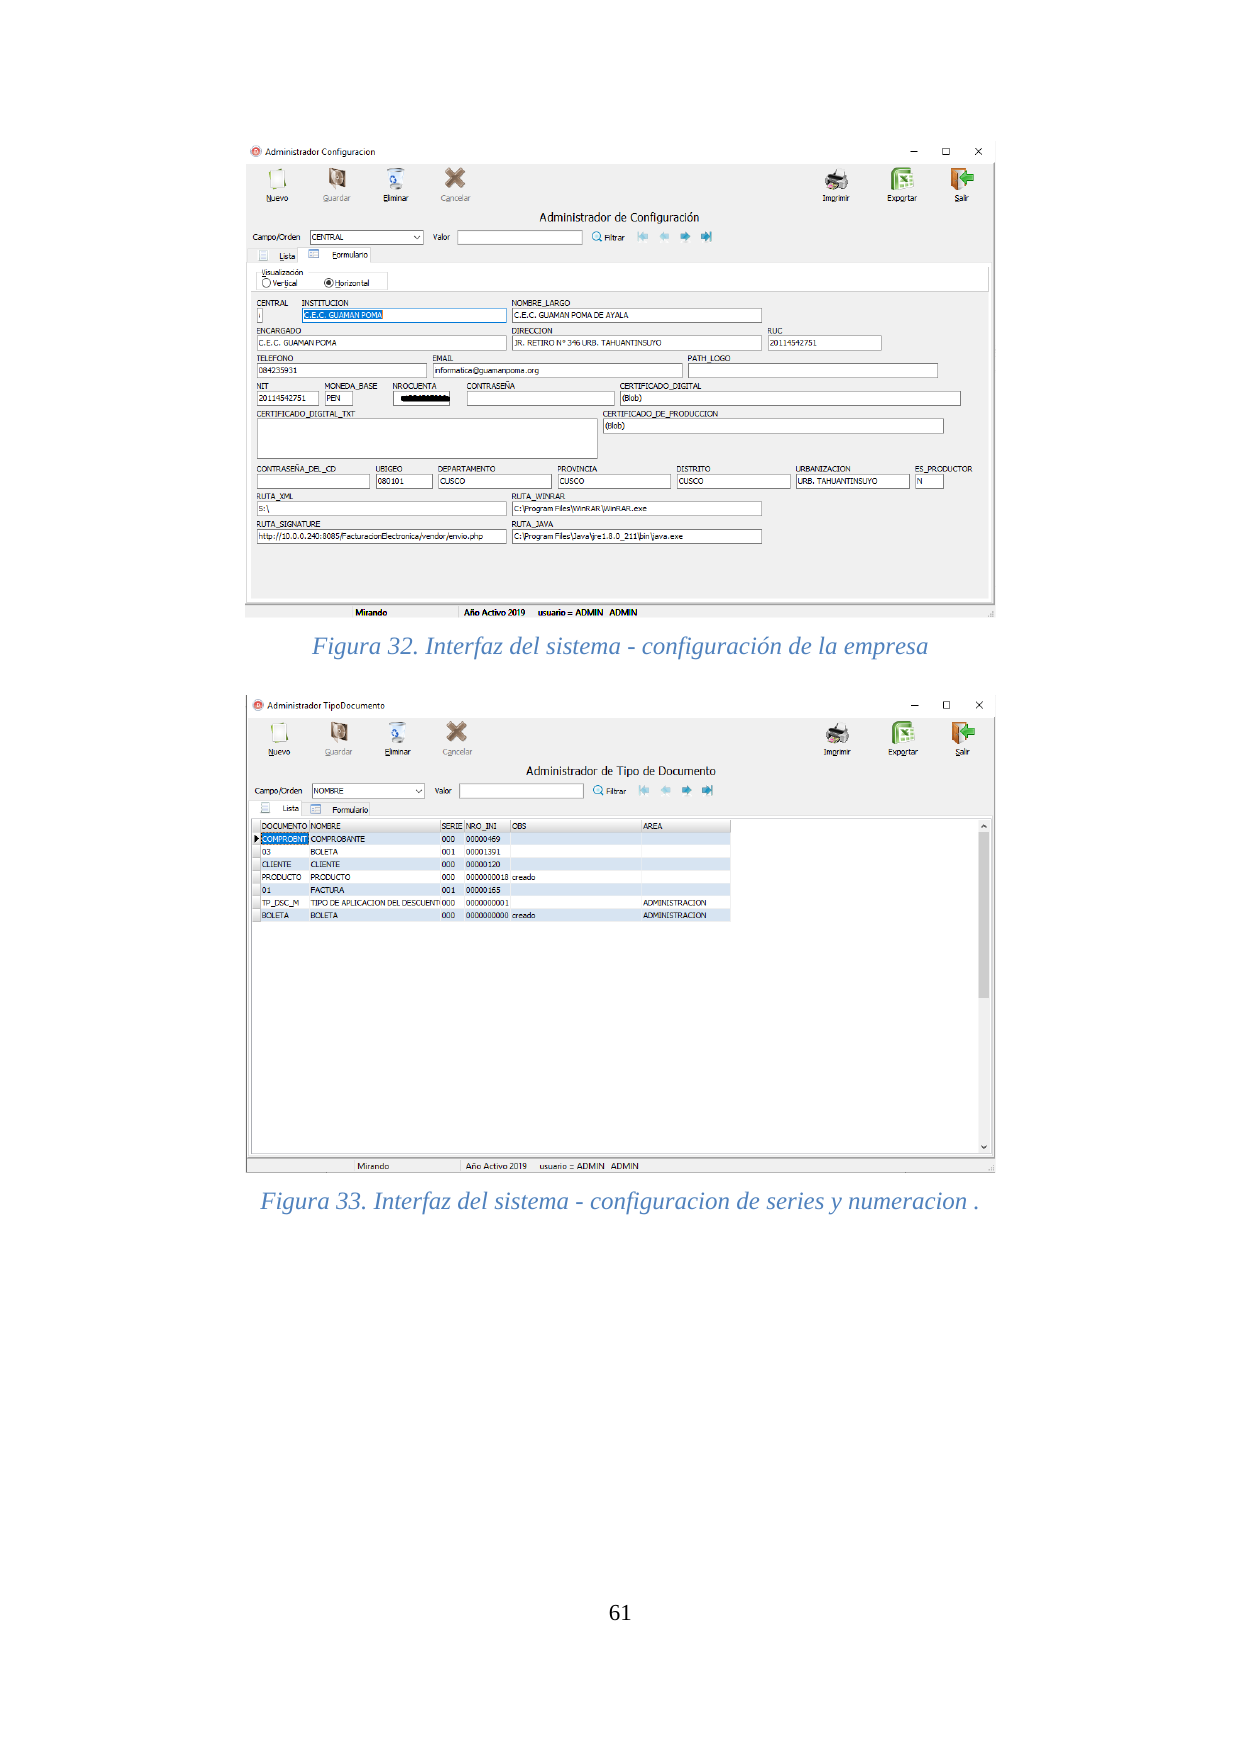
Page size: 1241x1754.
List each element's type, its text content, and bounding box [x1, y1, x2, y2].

picture [245, 695, 995, 1173]
text Figura 33. Interfaz del sistema - configuracion de series y numeracion . [148, 1186, 1092, 1215]
text Figura 32. Interfaz del sistema - configuración de la empresa [148, 631, 1092, 660]
picture [245, 141, 995, 618]
